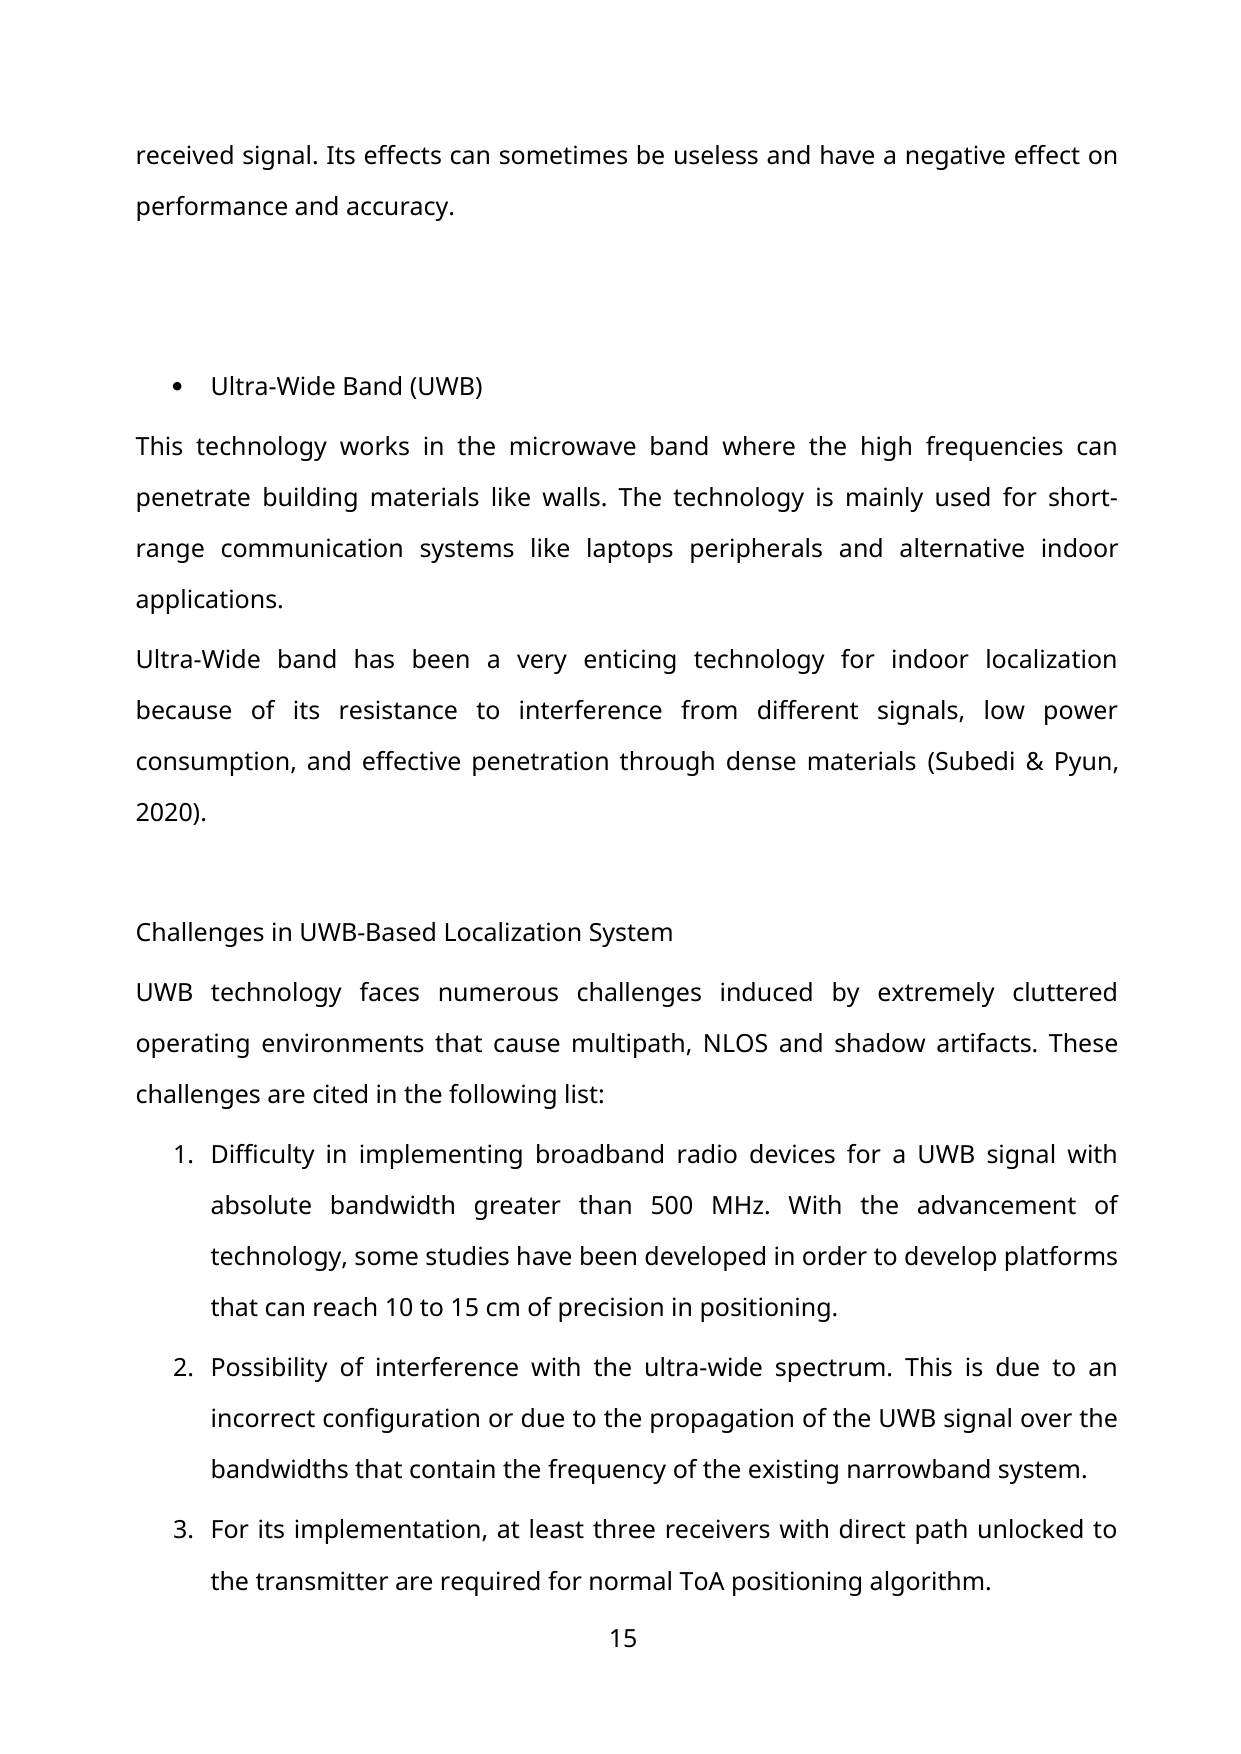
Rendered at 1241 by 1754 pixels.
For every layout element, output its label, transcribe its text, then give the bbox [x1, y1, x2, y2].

list Difficulty in implementing broadband radio devices for a UWB signal with absolute bandwidth greater than 500 MHz. With the advancement of technology, some studies have been developed in order to develop platforms that can reach 10 to 15 cm of precision in positioning. [173, 1137, 1119, 1324]
list For its implementation, at least three receivers with direct path unlocked to the transmitter are required for normal ToA positioning algorithm. [173, 1512, 1119, 1597]
text UWB technology faces numerous challenges induced by extremely cluttered operating environments that cause multipath, NLOS and shadow artifacts. These challenges are cited in the following list: [135, 975, 1119, 1111]
text Challenges in UWB-Based Localization System [135, 915, 1119, 949]
list Possibility of interference with the ultra-wide spectrum. This is due to an incorrect configuration or due to the propagation of the UWB signal over the bandwidths that contain the frequency of the existing narrowband system. [173, 1350, 1119, 1486]
list Ultra-Wide Band (UWB) [173, 368, 1119, 403]
text This technology works in the microwave band where the high frequencies can penetrate building materials like walls. The technology is mainly used for short-range communication systems like laptops peripherals and alternative indoor applications. [135, 428, 1119, 616]
text Ultra-Wide band has been a very enticing technology for indoor localization because of its resistance to interference from different signals, low power consumption, and effective penetration through dense materials (Subedi & Pyun, 2020). [135, 642, 1119, 829]
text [135, 137, 1119, 223]
